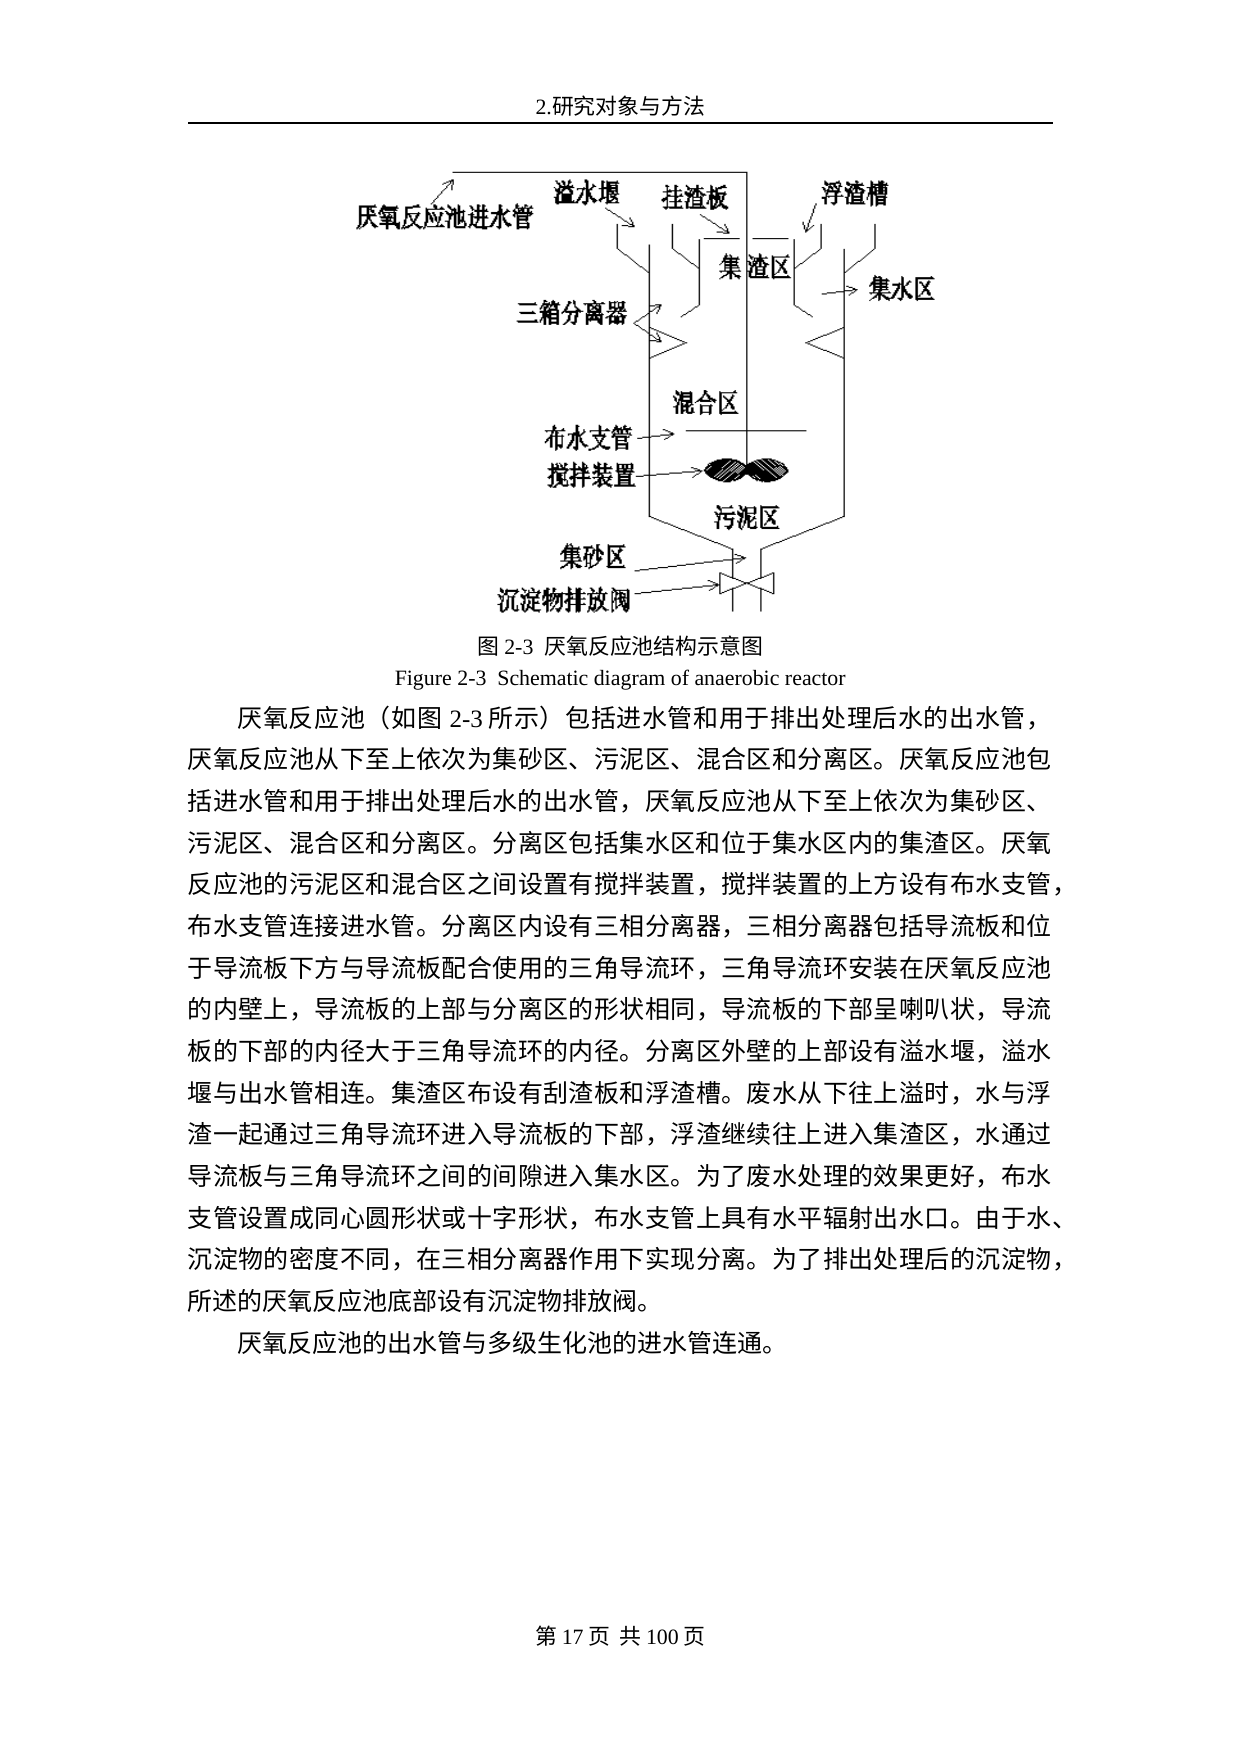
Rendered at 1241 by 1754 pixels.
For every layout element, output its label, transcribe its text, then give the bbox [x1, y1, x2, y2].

picture [345, 162, 945, 617]
text 厌氧反应池的出水管与多级生化池的进水管连通。 [187, 1319, 1053, 1361]
